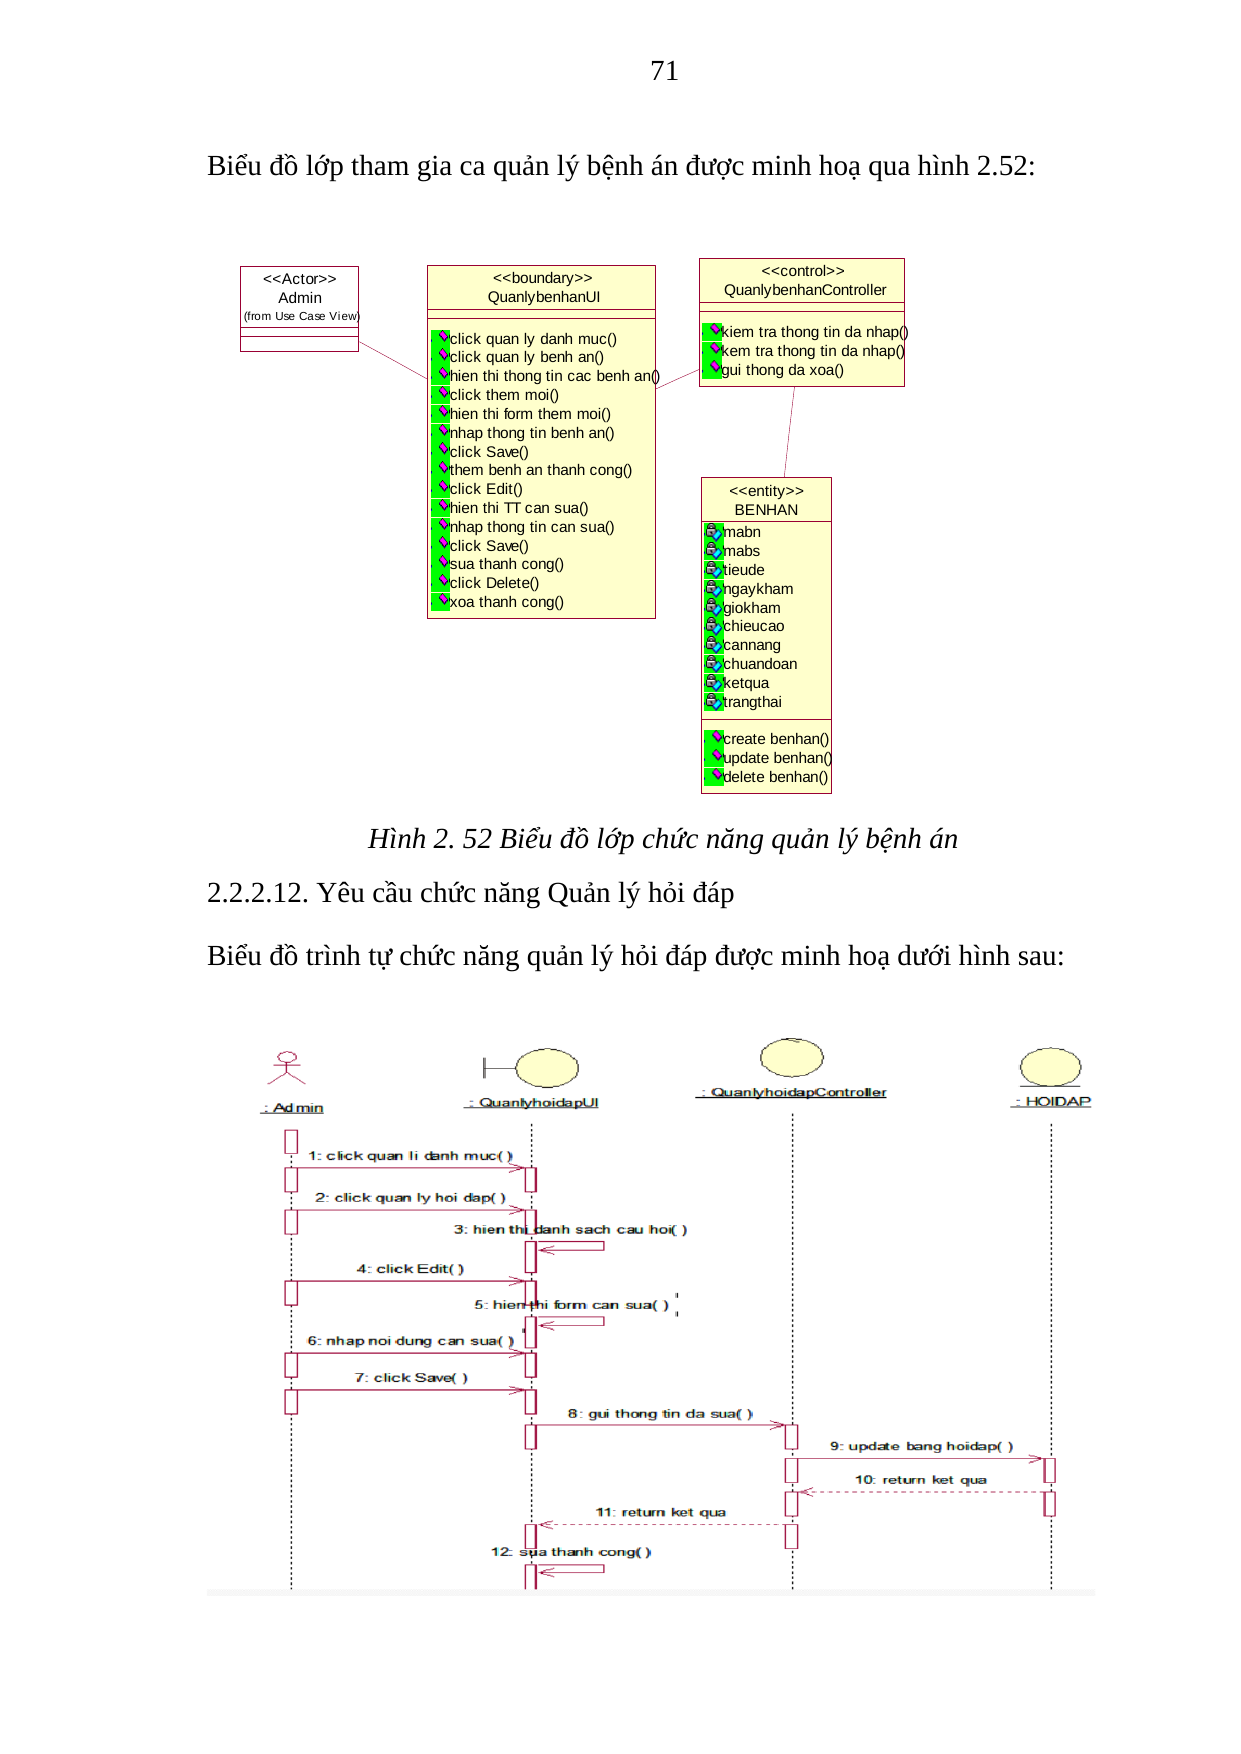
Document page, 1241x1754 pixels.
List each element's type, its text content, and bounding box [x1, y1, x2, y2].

text Hình 2. 52 Biểu đồ lớp chức năng quản lý bệnh án [207, 821, 1122, 854]
text Biểu đồ trình tự chức năng quản lý hỏi đáp được minh hoạ dưới hình sau: [207, 938, 1122, 972]
text Biểu đồ lớp tham gia ca quản lý bệnh án được minh hoạ qua hình 2.52: [207, 148, 1122, 181]
subtitle 2.2.2.12. Yêu cầu chức năng Quản lý hỏi đáp [207, 875, 1122, 909]
picture [206, 1038, 1096, 1596]
